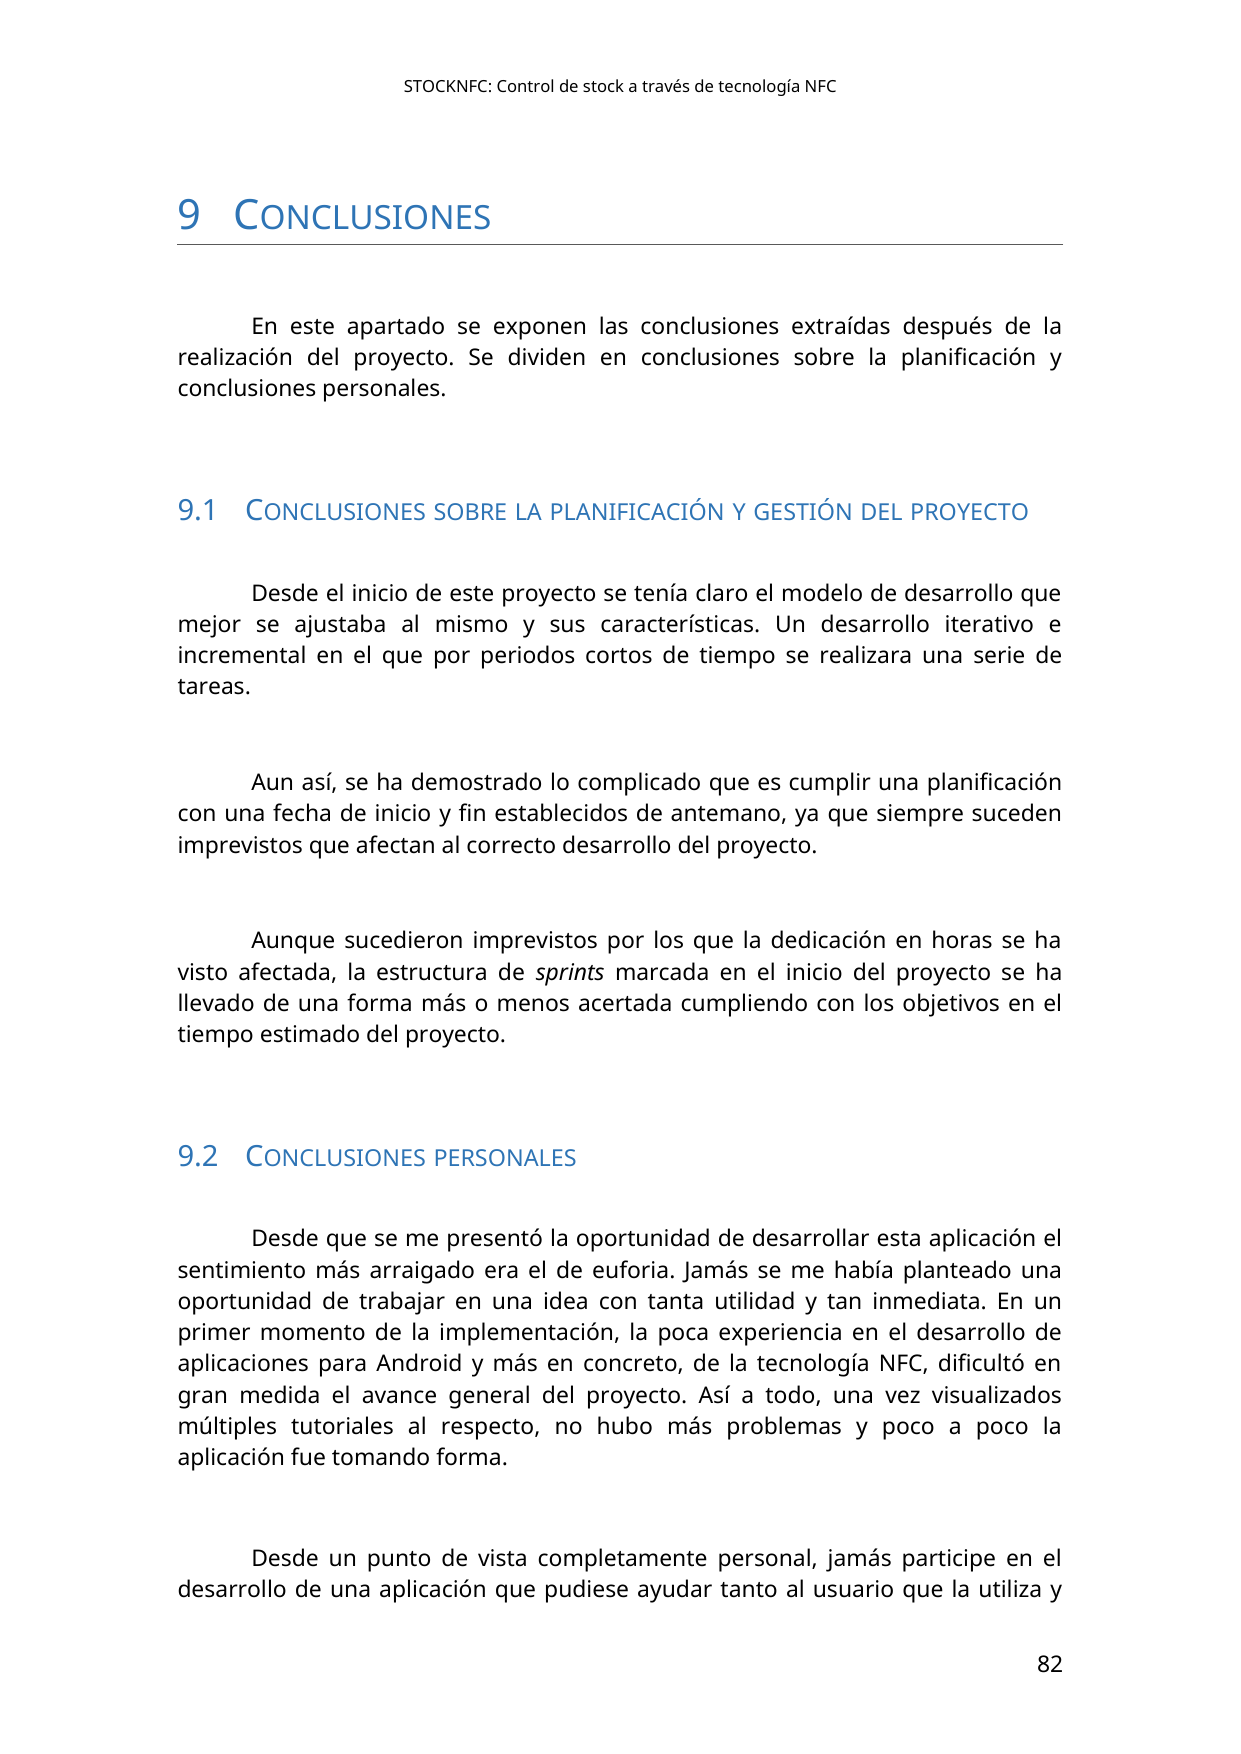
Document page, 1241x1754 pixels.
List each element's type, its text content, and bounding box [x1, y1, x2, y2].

subtitle Conclusiones personales [177, 1135, 1063, 1174]
text Desde el inicio de este proyecto se tenía claro el modelo de desarrollo que mejor se ajustaba al mismo y sus características. Un desarrollo iterativo e incremental en el que por periodos cortos de tiempo se realizara una serie de tareas. [177, 576, 1063, 701]
text Aunque sucedieron imprevistos por los que la dedicación en horas se ha visto afectada, la estructura de sprints marcada en el inicio del proyecto se ha llevado de una forma más o menos acertada cumpliendo con los objetivos en el tiempo estimado del proyecto. [177, 924, 1063, 1049]
text En este apartado se exponen las conclusiones extraídas después de la realización del proyecto. Se dividen en conclusiones sobre la planificación y conclusiones personales. [177, 310, 1063, 403]
text Desde que se me presentó la oportunidad de desarrollar esta aplicación el sentimiento más arraigado era el de euforia. Jamás se me había planteado una oportunidad de trabajar en una idea con tanta utilidad y tan inmediata. En un primer momento de la implementación, la poca experiencia en el desarrollo de aplicaciones para Android y más en concreto, de la tecnología NFC, dificultó en gran medida el avance general del proyecto. Así a todo, una vez visualizados múltiples tutoriales al respecto, no hubo más problemas y poco a poco la aplicación fue tomando forma. [177, 1222, 1063, 1472]
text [177, 1542, 1063, 1604]
text Aun así, se ha demostrado lo complicado que es cumplir una planificación con una fecha de inicio y fin establecidos de antemano, ya que siempre suceden imprevistos que afectan al correcto desarrollo del proyecto. [177, 766, 1063, 860]
subtitle Conclusiones [177, 185, 1063, 244]
subtitle Conclusiones sobre la planificación y gestión del proyecto [177, 489, 1063, 528]
